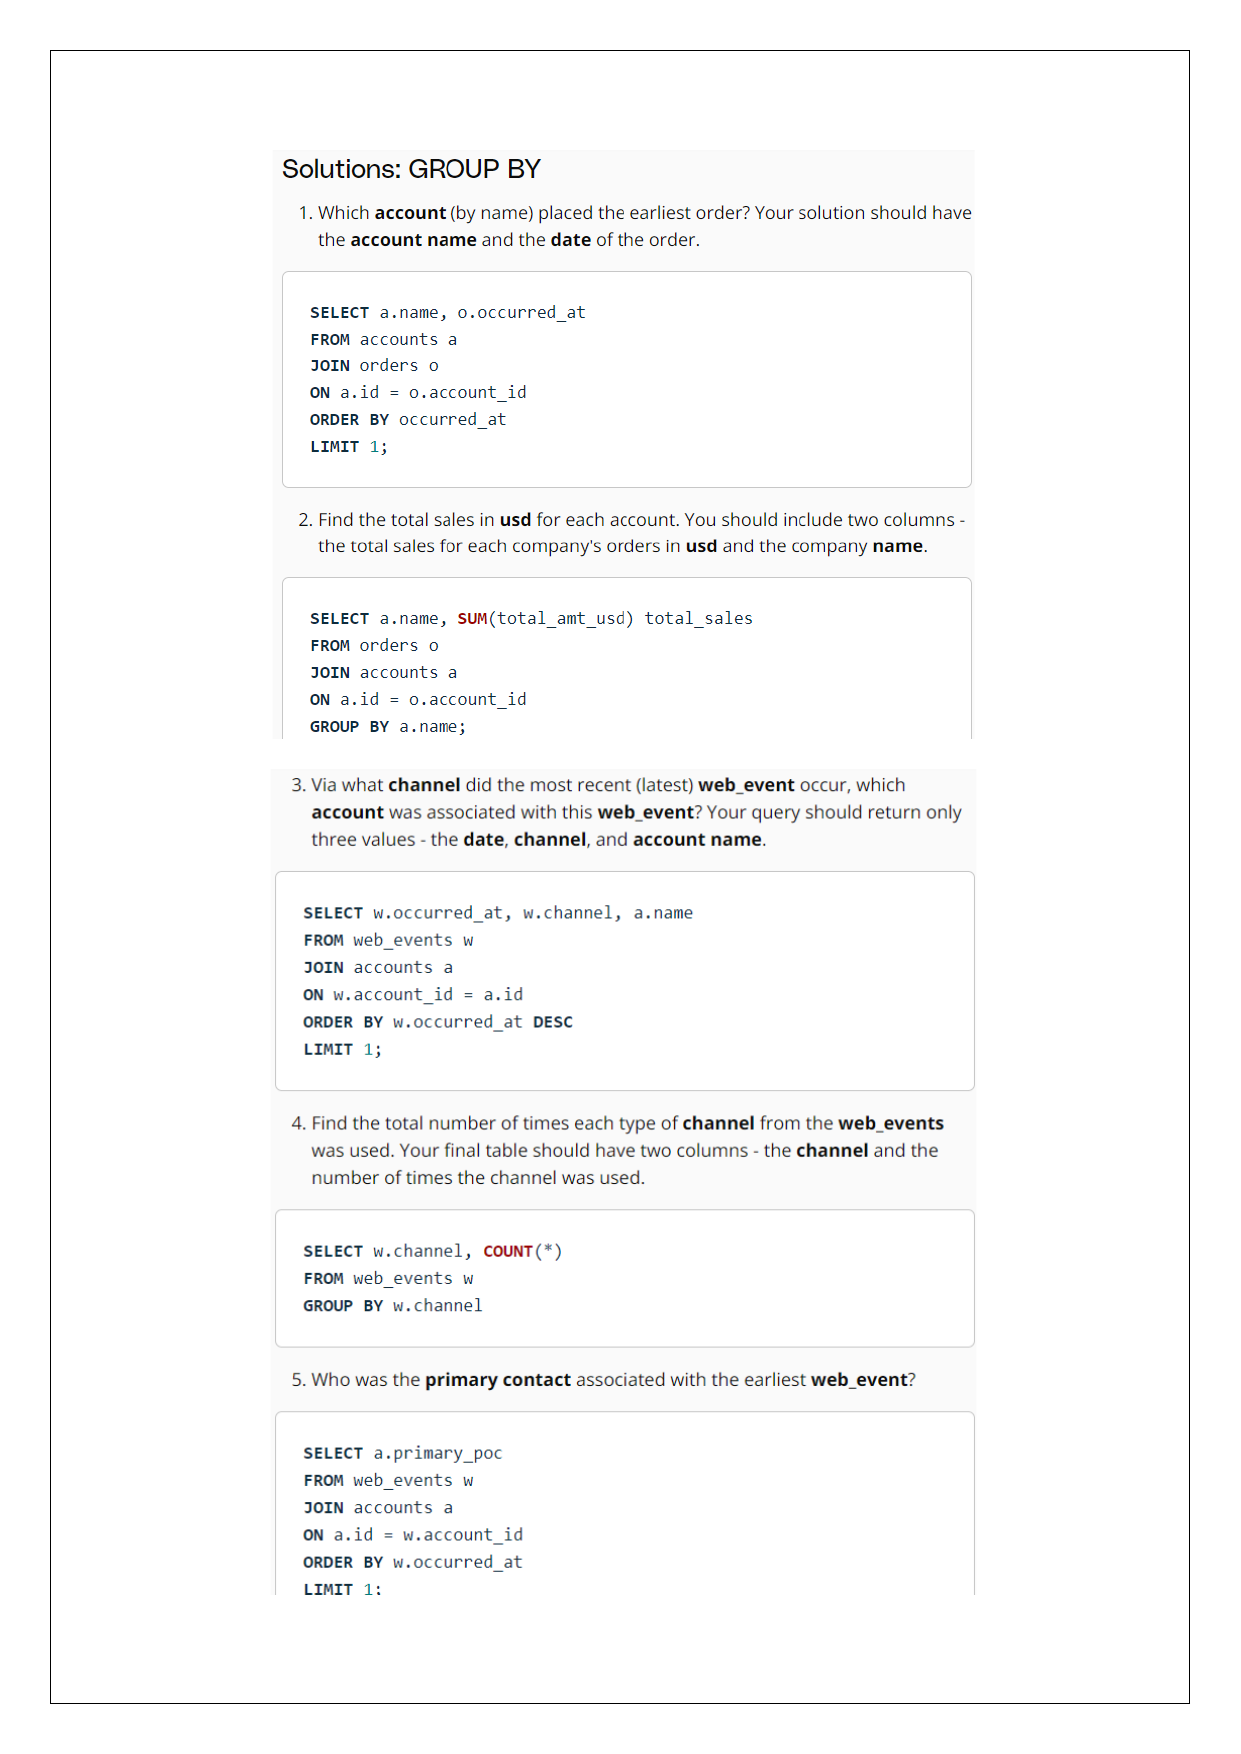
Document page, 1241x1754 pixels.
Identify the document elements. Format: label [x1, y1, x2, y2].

picture [272, 150, 975, 739]
picture [270, 769, 977, 1595]
